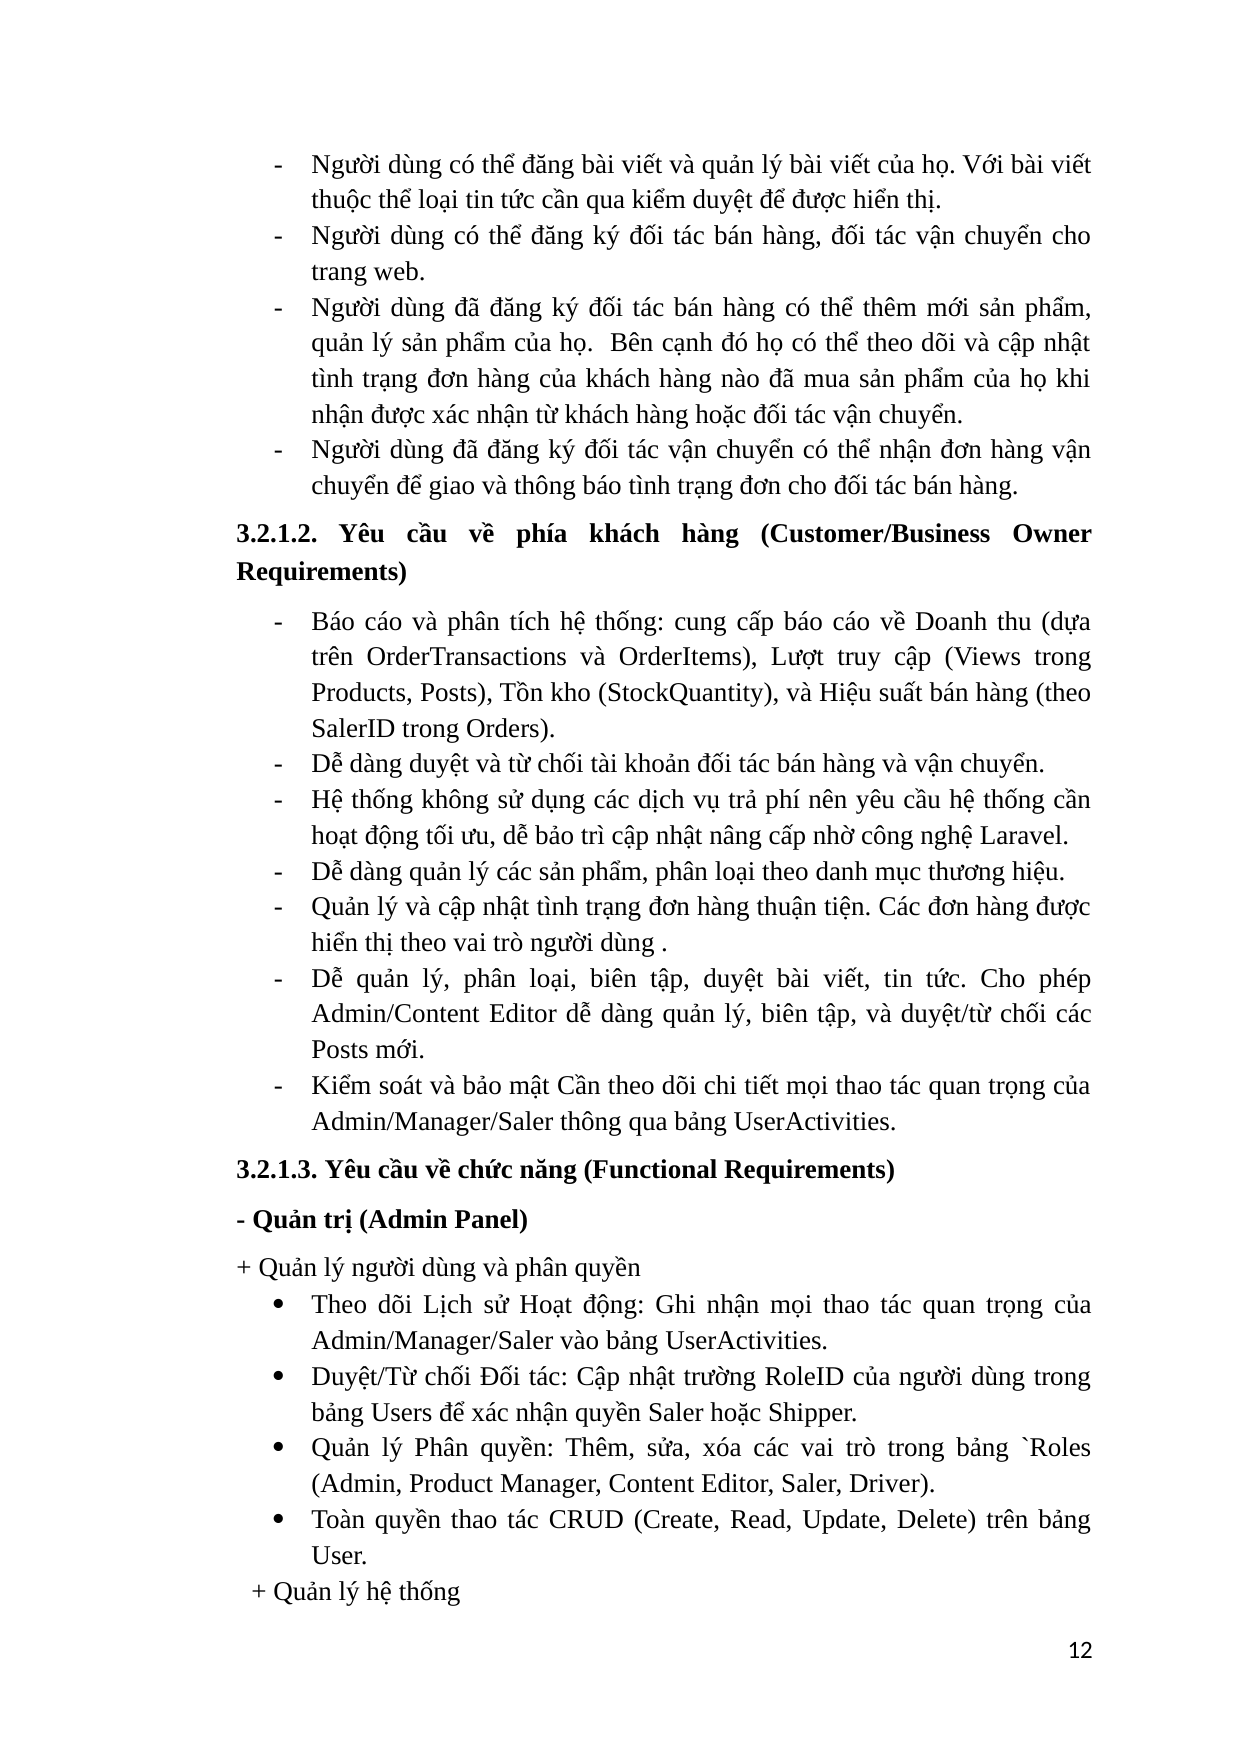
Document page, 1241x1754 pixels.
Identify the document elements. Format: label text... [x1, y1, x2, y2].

list Duyệt/Từ chối Đối tác: Cập nhật trường RoleID của người dùng trong bảng Users để xác nhận quyền Saler hoặc Shipper. [274, 1360, 1092, 1427]
list + Quản lý người dùng và phân quyền [236, 1251, 1092, 1282]
subtitle 3.2.1.3. Yêu cầu về chức năng (Functional Requirements) [236, 1153, 1092, 1184]
list Dễ dàng duyệt và từ chối tài khoản đối tác bán hàng và vận chuyển. [274, 747, 1092, 779]
list Quản lý Phân quyền: Thêm, sửa, xóa các vai trò trong bảng `Roles (Admin, Product Manager, Content Editor, Saler, Driver). [274, 1431, 1092, 1498]
list Người dùng có thể đăng bài viết và quản lý bài viết của họ. Với bài viết thuộc thể loại tin tức cần qua kiểm duyệt để được hiển thị. [274, 148, 1092, 214]
list Quản lý và cập nhật tình trạng đơn hàng thuận tiện. Các đơn hàng được hiển thị theo vai trò người dùng . [274, 890, 1092, 957]
list + Quản lý hệ thống [251, 1574, 1092, 1606]
list Người dùng có thể đăng ký đối tác bán hàng, đối tác vận chuyển cho trang web. [274, 219, 1092, 286]
list Theo dõi Lịch sử Hoạt động: Ghi nhận mọi thao tác quan trọng của Admin/Manager/Saler vào bảng UserActivities. [274, 1288, 1092, 1355]
list Dễ dàng quản lý các sản phẩm, phân loại theo danh mục thương hiệu. [274, 855, 1092, 886]
list Hệ thống không sử dụng các dịch vụ trả phí nên yêu cầu hệ thống cần hoạt động tối ưu, dễ bảo trì cập nhật nâng cấp nhờ công nghệ Laravel. [274, 783, 1092, 850]
list Toàn quyền thao tác CRUD (Create, Read, Update, Delete) trên bảng User. [274, 1503, 1092, 1570]
list Người dùng đã đăng ký đối tác vận chuyển có thể nhận đơn hàng vận chuyển để giao và thông báo tình trạng đơn cho đối tác bán hàng. [274, 433, 1092, 500]
subtitle 3.2.1.2. Yêu cầu về phía khách hàng (Customer/Business Owner Requirements) [236, 517, 1092, 586]
list Báo cáo và phân tích hệ thống: cung cấp báo cáo về Doanh thu (dựa trên OrderTransactions và OrderItems), Lượt truy cập (Views trong Products, Posts), Tồn kho (StockQuantity), và Hiệu suất bán hàng (theo SalerID trong Orders). [274, 604, 1092, 743]
text - Quản trị (Admin Panel) [236, 1203, 1092, 1234]
list Người dùng đã đăng ký đối tác bán hàng có thể thêm mới sản phẩm, quản lý sản phẩm của họ. Bên cạnh đó họ có thể theo dõi và cập nhật tình trạng đơn hàng của khách hàng nào đã mua sản phẩm của họ khi nhận được xác nhận từ khách hàng hoặc đối tác vận chuyển. [274, 291, 1092, 429]
list Kiểm soát và bảo mật Cần theo dõi chi tiết mọi thao tác quan trọng của Admin/Manager/Saler thông qua bảng UserActivities. [274, 1069, 1092, 1136]
list Dễ quản lý, phân loại, biên tập, duyệt bài viết, tin tức. Cho phép Admin/Content Editor dễ dàng quản lý, biên tập, và duyệt/từ chối các Posts mới. [274, 962, 1092, 1064]
